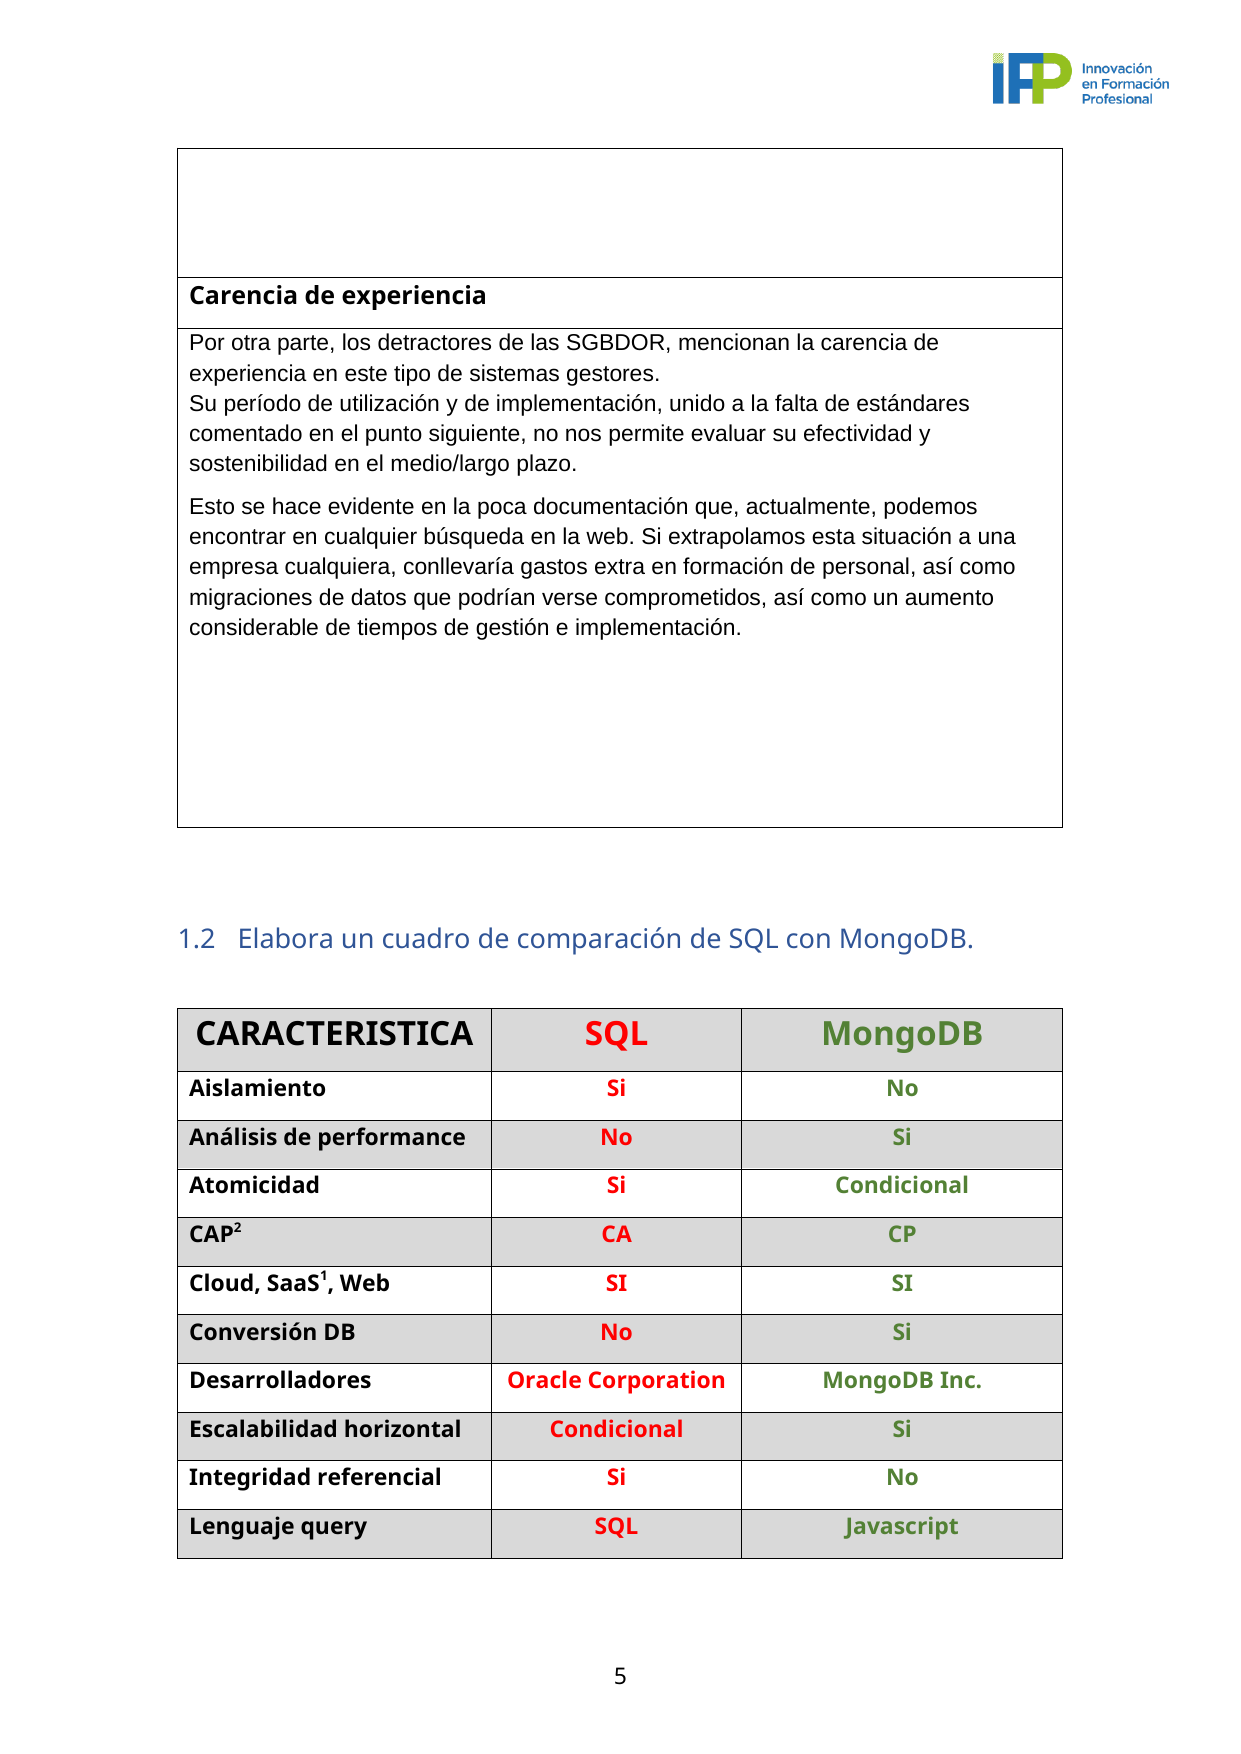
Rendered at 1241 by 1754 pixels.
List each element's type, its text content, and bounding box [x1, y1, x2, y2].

table_cell Cloud, SaaS1, Web [178, 1267, 491, 1314]
table_cell Carencia de experiencia [178, 278, 1062, 328]
table_cell Si [492, 1072, 741, 1120]
table_cell No [742, 1461, 1062, 1509]
table_header CARACTERISTICA [178, 1009, 491, 1071]
table_cell Si [492, 1461, 741, 1509]
table_cell Oracle Corporation [492, 1364, 741, 1412]
table_cell No [742, 1072, 1062, 1120]
table_header SQL [492, 1009, 741, 1071]
table_cell SI [492, 1267, 741, 1314]
table_cell Si [742, 1315, 1062, 1363]
table_cell Condicional [492, 1413, 741, 1460]
table_cell CA [492, 1218, 741, 1266]
table_cell Javascript [742, 1510, 1062, 1558]
table_cell MongoDB Inc. [742, 1364, 1062, 1412]
table_header MongoDB [742, 1009, 1062, 1071]
table_cell Si [742, 1121, 1062, 1168]
table_cell Atomicidad [178, 1170, 491, 1217]
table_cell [178, 149, 1062, 277]
table_cell SQL [492, 1510, 741, 1558]
table_cell Condicional [742, 1170, 1062, 1217]
table_cell Por otra parte, los detractores de las SGBDOR, mencionan la carencia de experiencia en este tipo de sistemas gestores. Su período de utilización y de implementación, unido a la falta de estándares comentado en el punto siguiente, no nos permite evaluar su efectividad y sostenibilidad en el medio/largo plazo. Esto se hace evidente en la poca documentación que, actualmente, podemos encontrar en cualquier búsqueda en la web. Si extrapolamos esta situación a una empresa cualquiera, conllevaría gastos extra en formación de personal, así como migraciones de datos que podrían verse comprometidos, así como un aumento considerable de tiempos de gestión e implementación. [178, 329, 1062, 827]
table_cell SI [742, 1267, 1062, 1314]
table_cell CAP2 [178, 1218, 491, 1266]
table_cell Si [742, 1413, 1062, 1460]
table_cell Integridad referencial [178, 1461, 491, 1509]
table_cell CP [742, 1218, 1062, 1266]
table_cell Aislamiento [178, 1072, 491, 1120]
table_cell No [492, 1315, 741, 1363]
picture [990, 53, 1172, 104]
table_cell Análisis de performance [178, 1121, 491, 1168]
table_cell Lenguaje query [178, 1510, 491, 1558]
table_cell Escalabilidad horizontal [178, 1413, 491, 1460]
table_cell Desarrolladores [178, 1364, 491, 1412]
table_cell No [492, 1121, 741, 1168]
table_cell Si [492, 1170, 741, 1217]
subtitle Elabora un cuadro de comparación de SQL con MongoDB. [177, 919, 1063, 956]
table_cell Conversión DB [178, 1315, 491, 1363]
